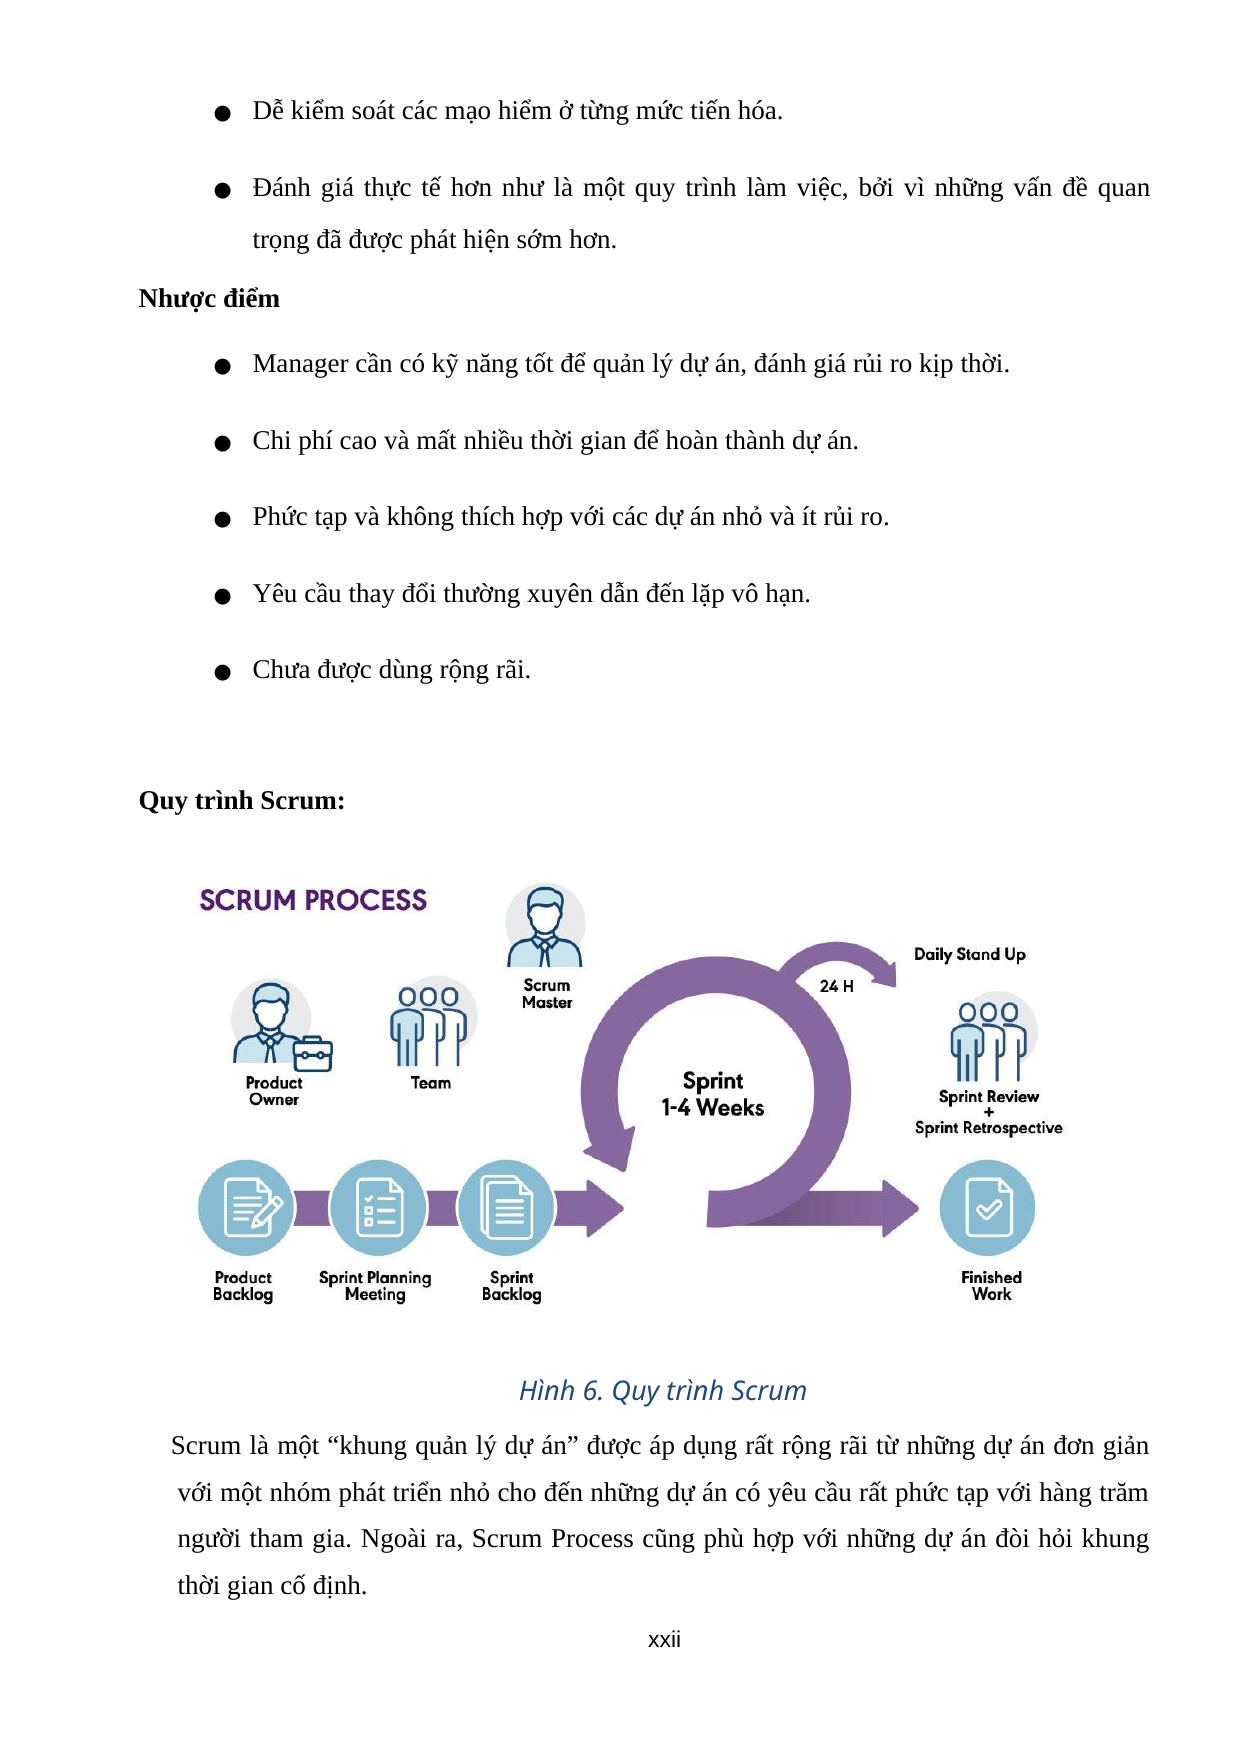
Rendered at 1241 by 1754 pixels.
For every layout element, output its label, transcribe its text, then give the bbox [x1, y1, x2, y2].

list Đánh giá thực tế hơn như là một quy trình làm việc, bởi vì những vấn đề quan trọng đã được phát hiện sớm hơn. [213, 165, 1152, 254]
list Chưa được dùng rộng rãi. [213, 648, 1152, 691]
list Chi phí cao và mất nhiều thời gian để hoàn thành dự án. [213, 418, 1152, 461]
list Dễ kiểm soát các mạo hiểm ở từng mức tiến hóa. [213, 89, 1152, 131]
list Yêu cầu thay đổi thường xuyên dẫn đến lặp vô hạn. [213, 571, 1152, 614]
text Scrum là một “khung quản lý dự án” được áp dụng rất rộng rãi từ những dự án đơn giản với một nhóm phát triển nhỏ cho đến những dự án có yêu cầu rất phức tạp với hàng trăm người tham gia. Ngoài ra, Scrum Process cũng phù hợp với những dự án đòi hỏi khung thời gian cố định. [138, 1429, 1152, 1600]
list Manager cần có kỹ năng tốt để quản lý dự án, đánh giá rủi ro kịp thời. [213, 342, 1152, 384]
text Quy trình Scrum: [138, 784, 1152, 815]
list Phức tạp và không thích hợp với các dự án nhỏ và ít rủi ro. [213, 495, 1152, 538]
picture [138, 842, 1113, 1353]
text Hình 6. Quy trình Scrum [177, 1372, 1152, 1408]
text Nhược điểm [138, 283, 1152, 314]
